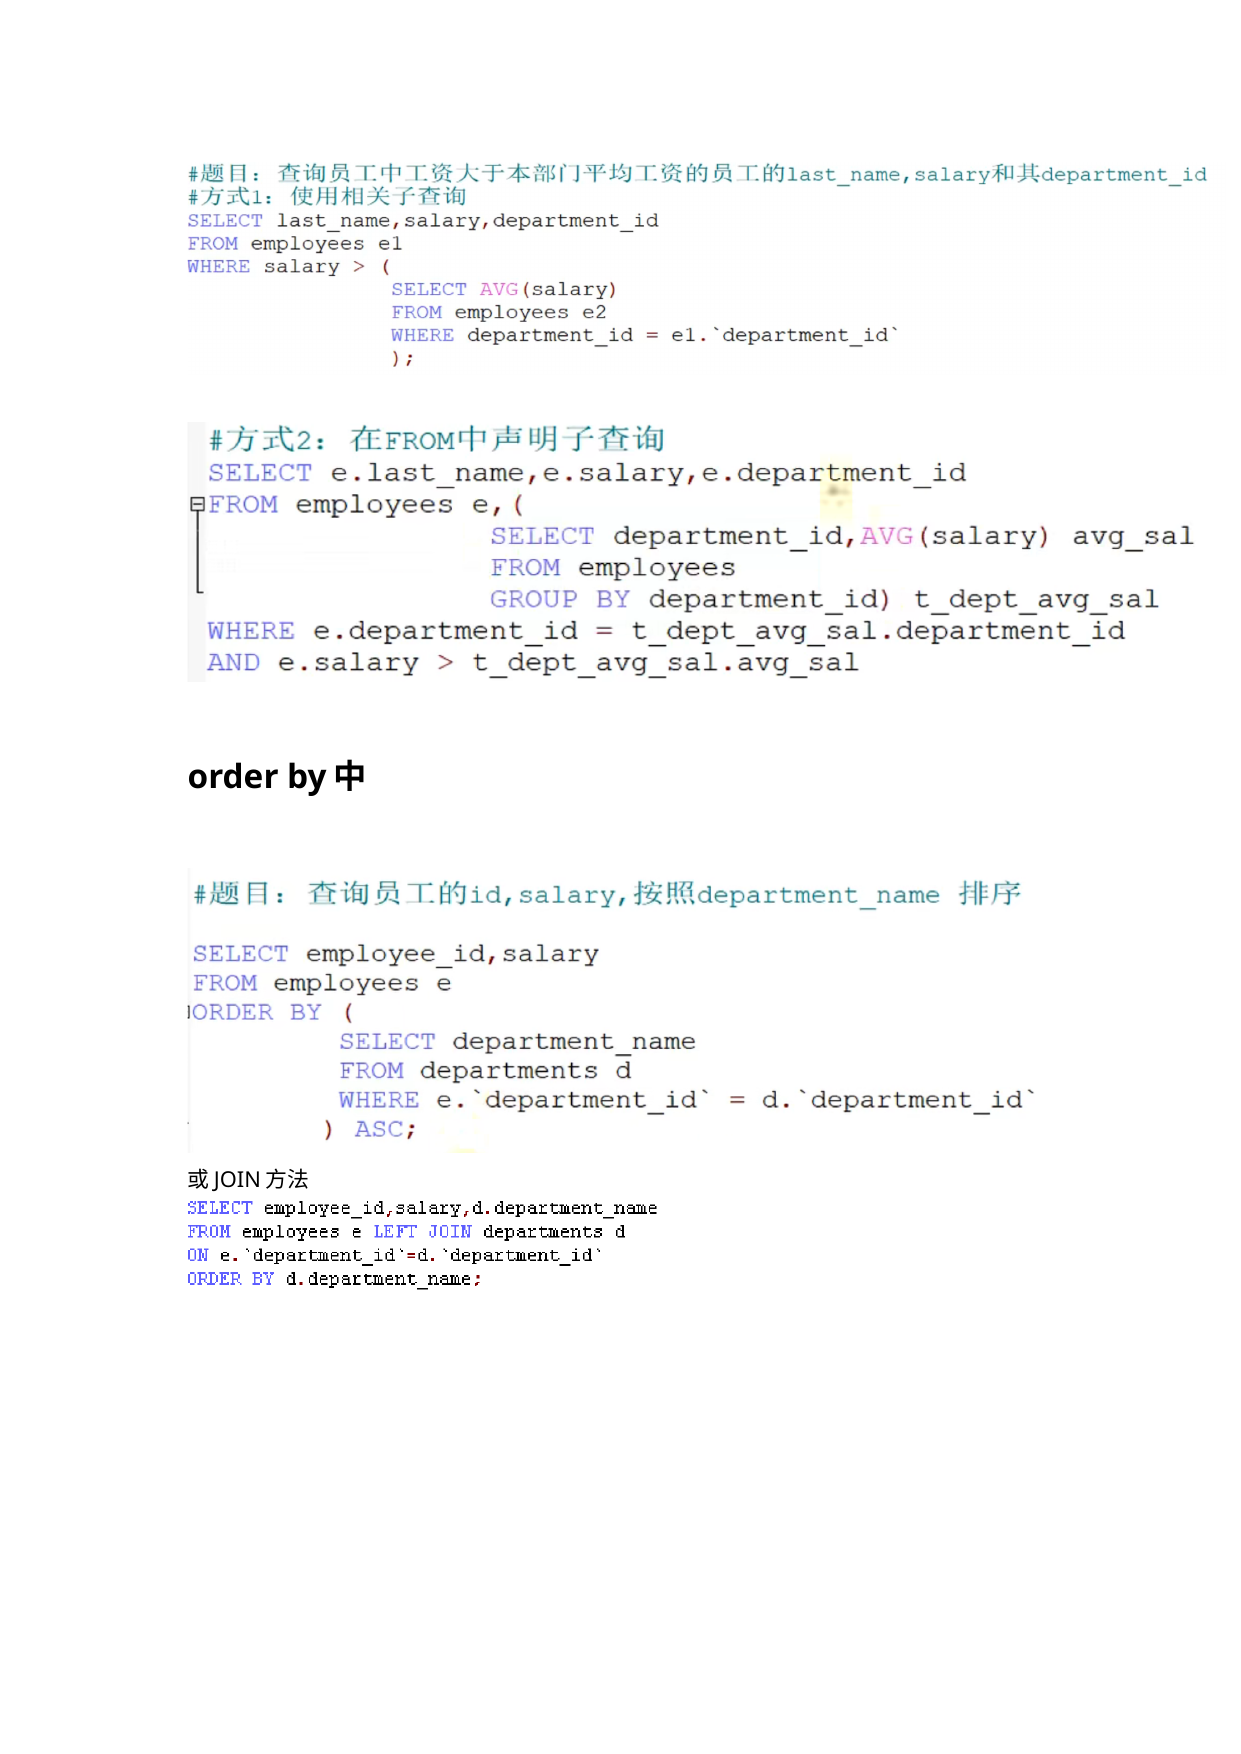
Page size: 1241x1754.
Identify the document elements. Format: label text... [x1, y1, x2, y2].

text 或JOIN方法 [187, 1161, 1053, 1194]
picture [187, 162, 1226, 375]
subtitle order by中 [187, 742, 1053, 807]
picture [187, 1193, 664, 1297]
picture [187, 868, 1053, 1153]
picture [187, 422, 1202, 682]
